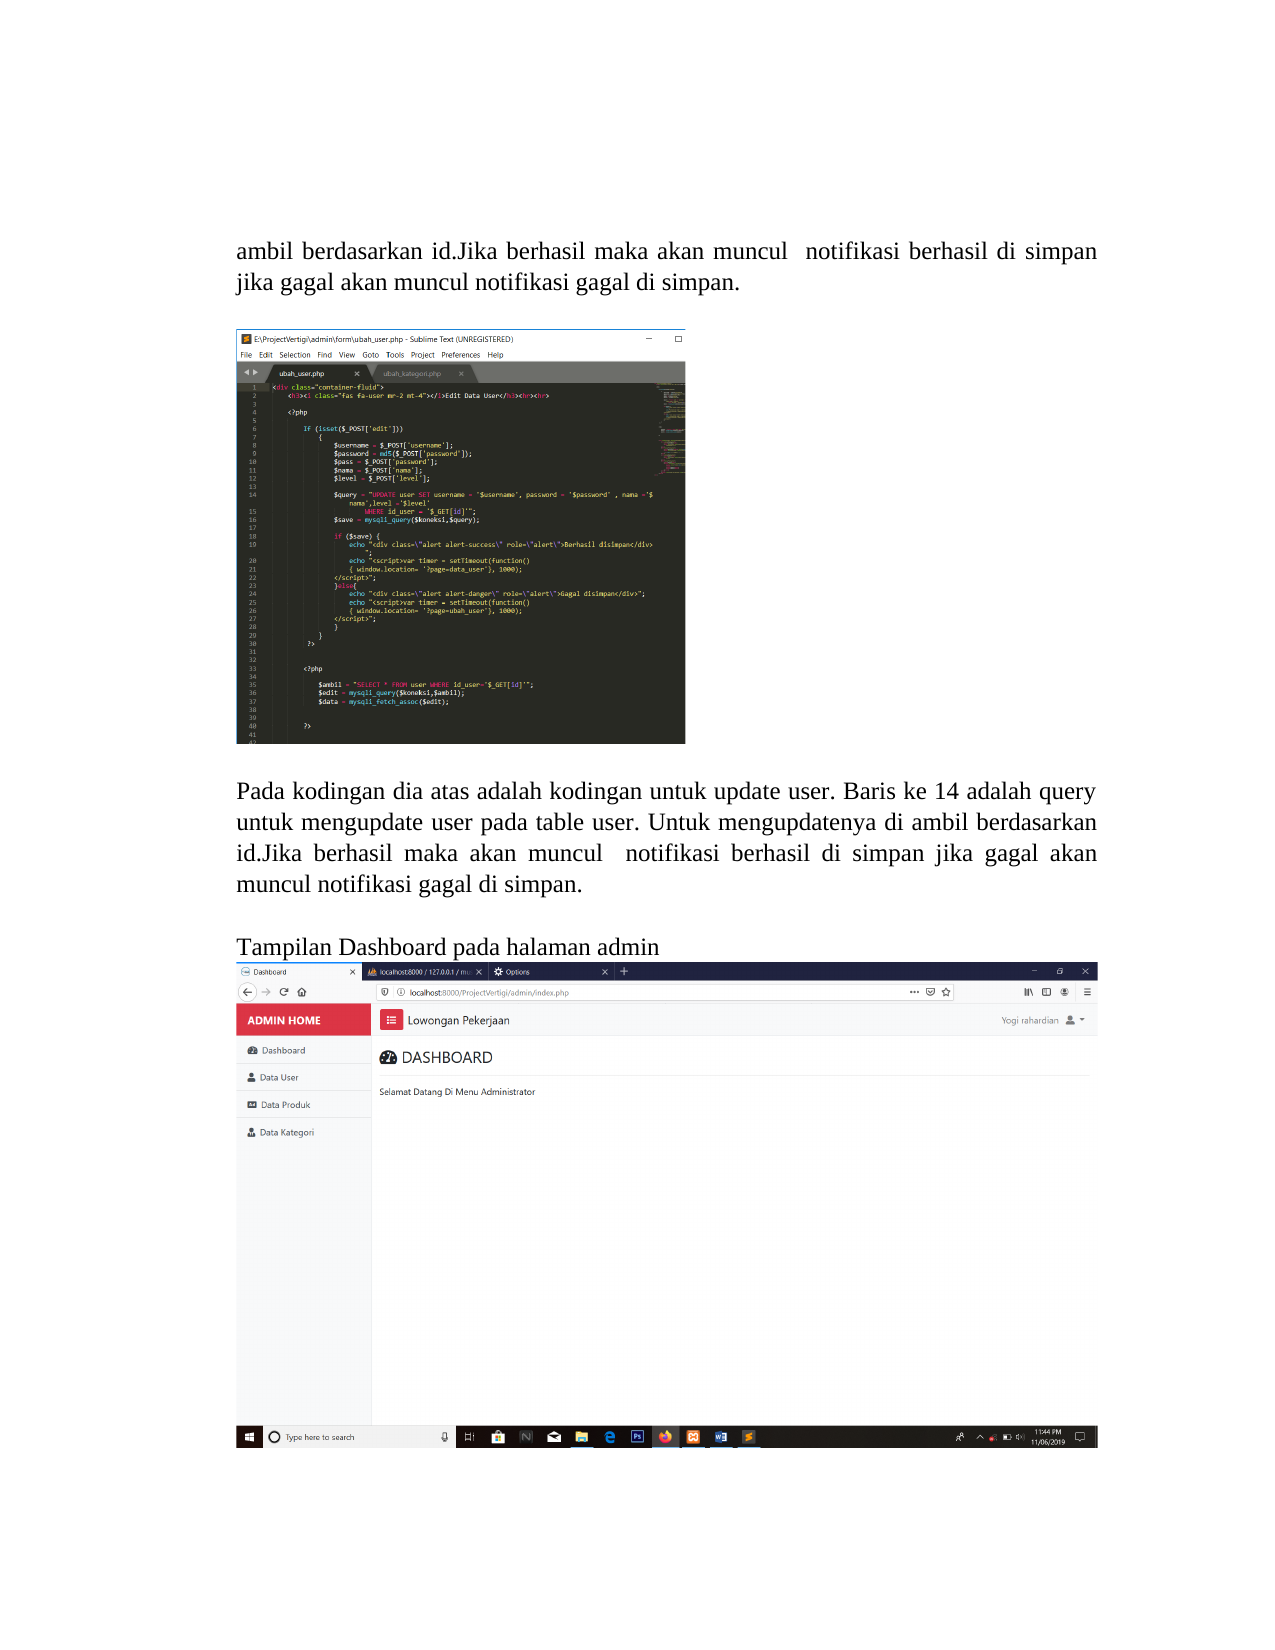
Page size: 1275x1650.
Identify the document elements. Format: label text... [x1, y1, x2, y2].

picture [236, 962, 1098, 1448]
text Tampilan Dashboard pada halaman admin [236, 932, 1098, 960]
text Pada kodingan dia atas adalah kodingan untuk update user. Baris ke 14 adalah query untuk mengupdate user pada table user. Untuk mengupdatenya di ambil berdasarkan id.Jika berhasil maka akan muncul notifikasi berhasil di simpan jika gagal akan muncul notifikasi gagal di simpan. [236, 776, 1098, 898]
picture [236, 329, 686, 744]
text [236, 236, 1098, 296]
